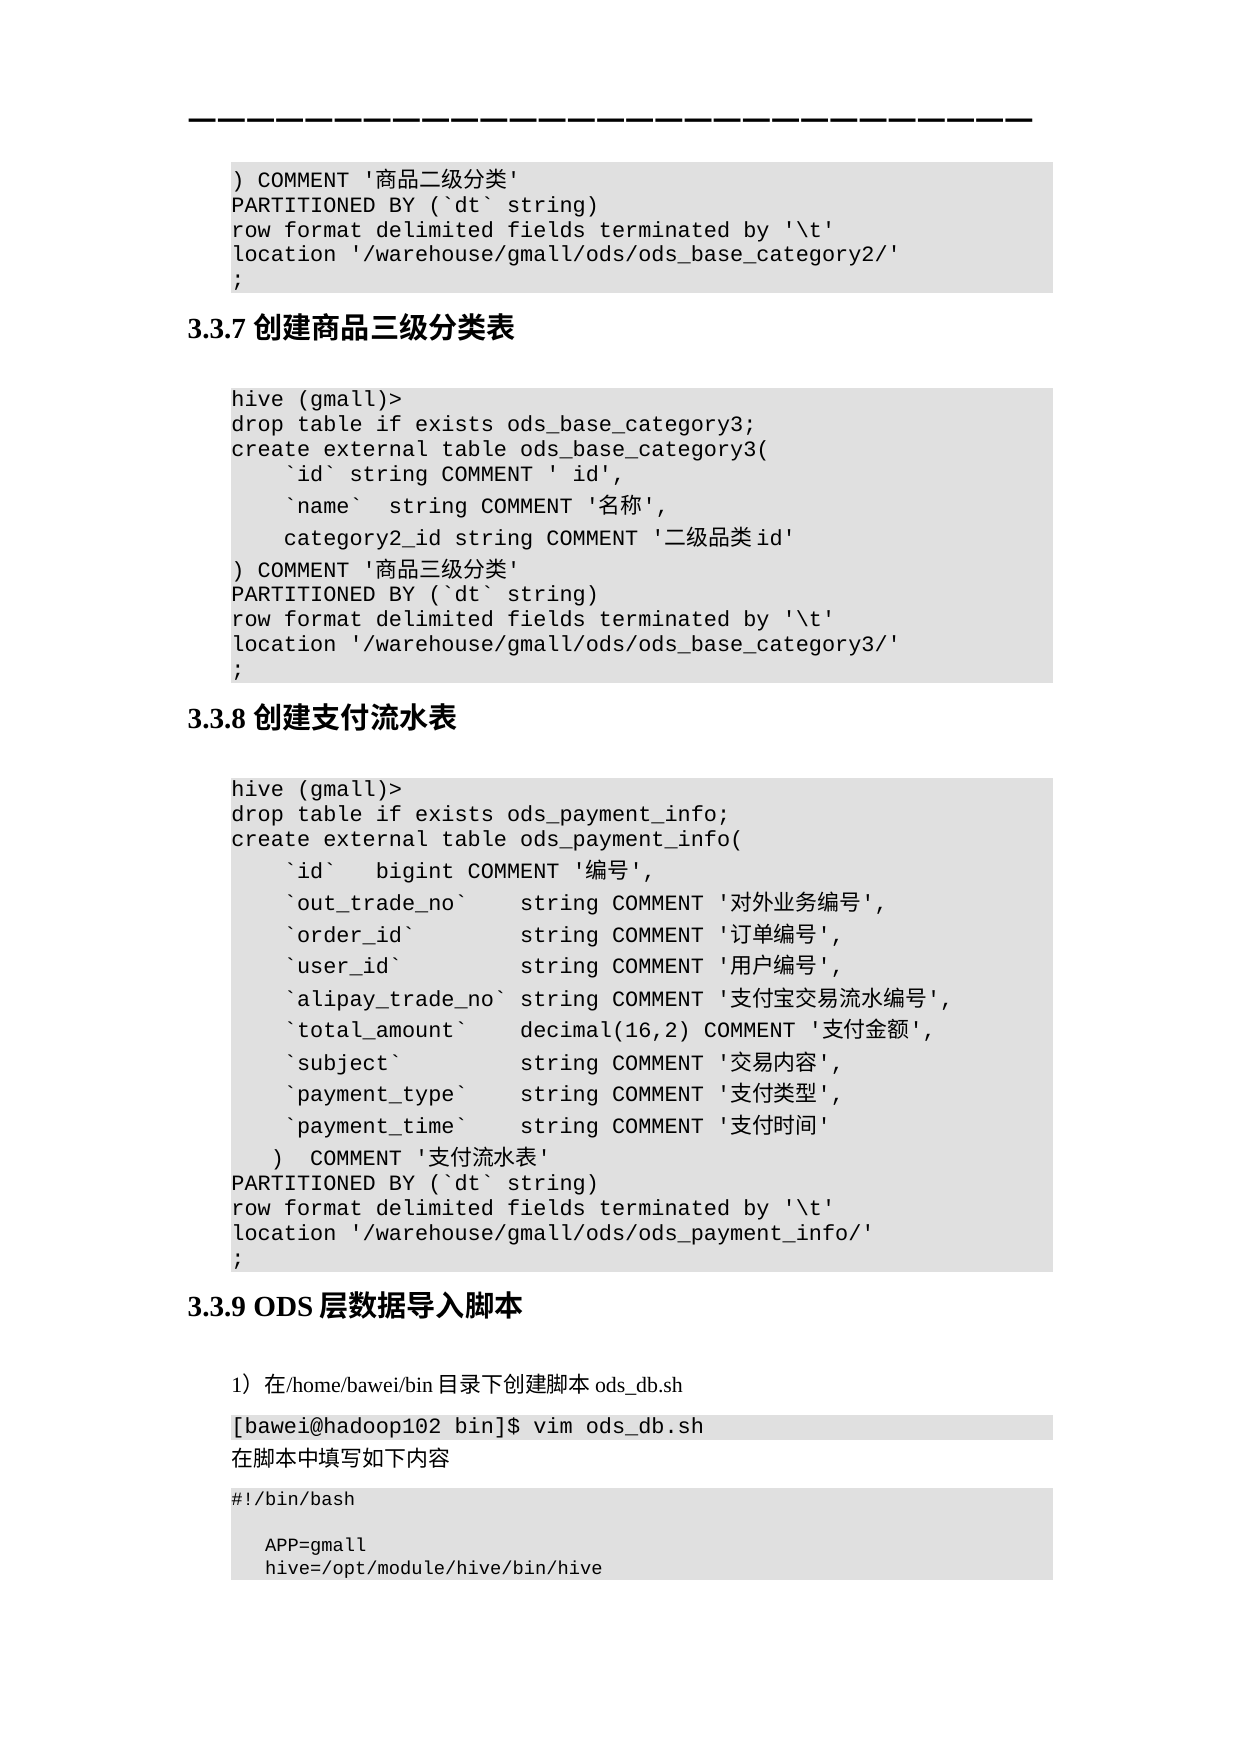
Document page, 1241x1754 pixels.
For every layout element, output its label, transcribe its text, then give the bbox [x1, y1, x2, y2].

subtitle 3.3.9 ODS层数据导入脚本 [187, 1272, 1053, 1337]
text drop table if exists ods_payment_info; [231, 803, 1053, 828]
text location '/warehouse/gmall/ods/ods_base_category2/' [231, 243, 1053, 268]
text hive (gmall)> [231, 778, 1053, 803]
text ) COMMENT '支付流水表' [231, 1140, 1053, 1172]
text location '/warehouse/gmall/ods/ods_base_category3/' [231, 633, 1053, 658]
text `payment_type` string COMMENT '支付类型', [231, 1076, 1053, 1108]
text row format delimited fields terminated by '\t' [231, 1197, 1053, 1222]
text hive (gmall)> [231, 388, 1053, 413]
text 1）在/home/bawei/bin目录下创建脚本ods_db.sh [187, 1367, 1053, 1399]
subtitle 3.3.7 创建商品三级分类表 [187, 293, 1053, 358]
text create external table ods_payment_info( [231, 828, 1053, 853]
text category2_id string COMMENT '二级品类id' [231, 520, 1053, 552]
text #!/bin/bash [231, 1488, 1053, 1511]
text location '/warehouse/gmall/ods/ods_payment_info/' [231, 1222, 1053, 1247]
text row format delimited fields terminated by '\t' [231, 219, 1053, 243]
text PARTITIONED BY (`dt` string) [231, 194, 1053, 219]
text `user_id` string COMMENT '用户编号', [231, 948, 1053, 981]
text `total_amount` decimal(16,2) COMMENT '支付金额', [231, 1012, 1053, 1044]
subtitle 3.3.8 创建支付流水表 [187, 683, 1053, 748]
text row format delimited fields terminated by '\t' [231, 608, 1053, 633]
text ) COMMENT '商品三级分类' [231, 552, 1053, 584]
text `subject` string COMMENT '交易内容', [231, 1044, 1053, 1076]
text ; [231, 1247, 1053, 1272]
text ; [231, 658, 1053, 683]
text `out_trade_no` string COMMENT '对外业务编号', [231, 884, 1053, 917]
text PARTITIONED BY (`dt` string) [231, 584, 1053, 608]
text 在脚本中填写如下内容 [187, 1440, 1053, 1473]
text `order_id` string COMMENT '订单编号', [231, 917, 1053, 948]
text PARTITIONED BY (`dt` string) [231, 1172, 1053, 1197]
text `payment_time` string COMMENT '支付时间' [231, 1108, 1053, 1140]
text `id` string COMMENT ' id', [231, 463, 1053, 488]
text [bawei@hadoop102 bin]$ vim ods_db.sh [231, 1415, 1053, 1440]
text `alipay_trade_no` string COMMENT '支付宝交易流水编号', [231, 981, 1053, 1012]
text APP=gmall [231, 1534, 1053, 1557]
text hive=/opt/module/hive/bin/hive [231, 1557, 1053, 1580]
text ; [231, 268, 1053, 293]
text create external table ods_base_category3( [231, 438, 1053, 463]
text `id` bigint COMMENT '编号', [231, 853, 1053, 884]
text drop table if exists ods_base_category3; [231, 413, 1053, 438]
text ) COMMENT '商品二级分类' [231, 162, 1053, 194]
text `name` string COMMENT '名称', [231, 488, 1053, 520]
